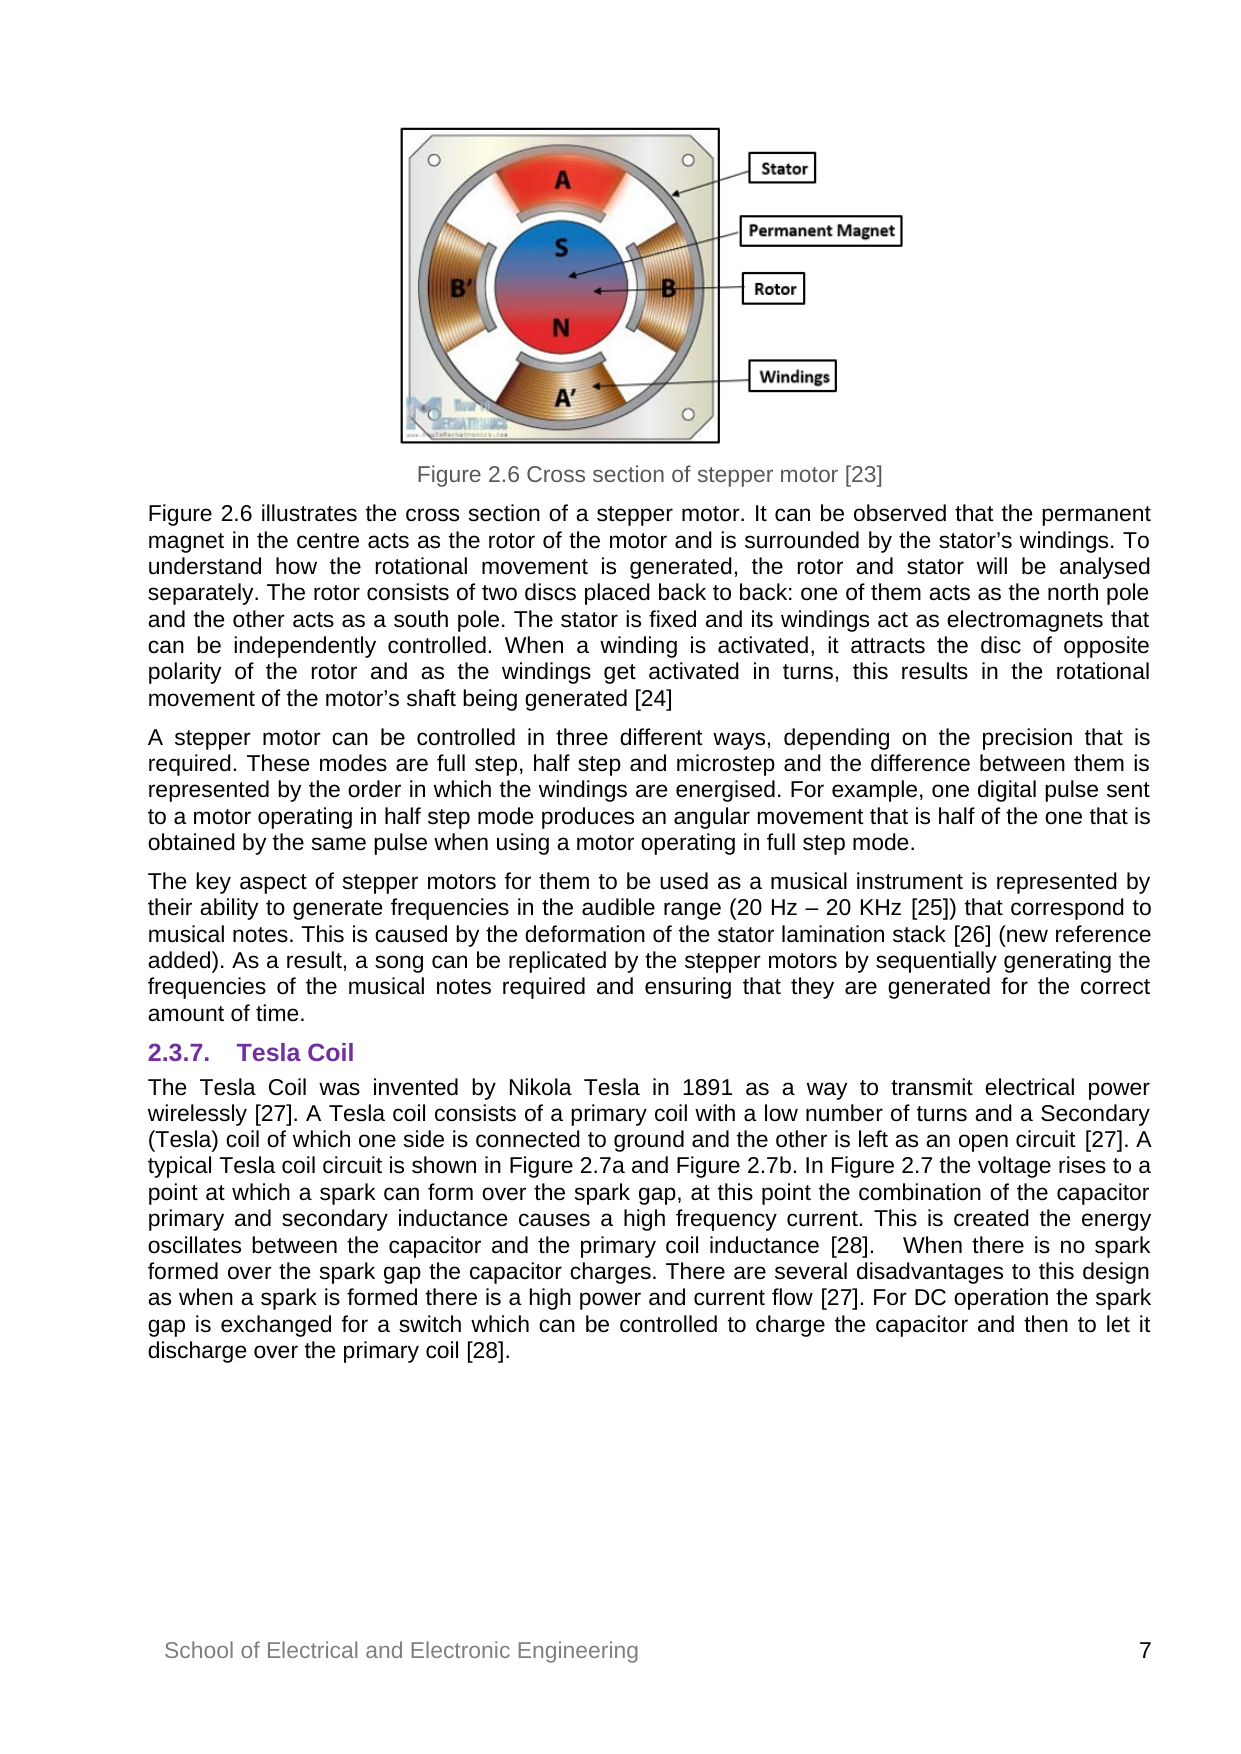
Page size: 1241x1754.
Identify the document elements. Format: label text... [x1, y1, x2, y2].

subtitle Tesla Coil [148, 1038, 1152, 1067]
text The Tesla Coil was invented by Nikola Tesla in 1891 as a way to transmit electrical power wirelessly. A Tesla coil consists of a primary coil with a low number of turns and a Secondary (Tesla) coil of which one side is connected to ground and the other is left as an open circuit. A typical Tesla coil circuit is shown in Figure 2.7a and Figure 2.7b. In Figure 2.7 the voltage rises to a point at which a spark can form over the spark gap, at this point the combination of the capacitor primary and secondary inductance causes a high frequency current. This is created the energy oscillates between the capacitor and the primary coil inductance. When there is no spark formed over the spark gap the capacitor charges. There are several disadvantages to this design as when a spark is formed there is a high power and current flow. For DC operation the spark gap is exchanged for a switch which can be controlled to charge the capacitor and then to let it discharge over the primary coil. [148, 1073, 1152, 1363]
picture [393, 118, 907, 449]
text A stepper motor can be controlled in three different ways, depending on the precision that is required. These modes are full step, half step and microstep and the difference between them is represented by the order in which the windings are energised. For example, one digital pulse sent to a motor operating in half step mode produces an angular movement that is half of the one that is obtained by the same pulse when using a motor operating in full step mode. [148, 723, 1152, 855]
text The key aspect of stepper motors for them to be used as a musical instrument is represented by their ability to generate frequencies in the audible range (20 Hz – 20 KHz ) that correspond to musical notes. This is caused by the deformation of the stator lamination stack (new reference added). As a result, a song can be replicated by the stepper motors by sequentially generating the frequencies of the musical notes required and ensuring that they are generated for the correct amount of time. [148, 868, 1152, 1026]
text Figure 2.6 illustrates the cross section of a stepper motor. It can be observed that the permanent magnet in the centre acts as the rotor of the motor and is surrounded by the stator’s windings. To understand how the rotational movement is generated, the rotor and stator will be analysed separately. The rotor consists of two discs placed back to back: one of them acts as the north pole and the other acts as a south pole. The stator is fixed and its windings act as electromagnets that can be independently controlled. When a winding is activated, it attracts the disc of opposite polarity of the rotor and as the windings get activated in turns, this results in the rotational movement of the motor’s shaft being generated [148, 500, 1152, 711]
text Figure 2.6 Cross section of stepper motor [148, 461, 1152, 488]
